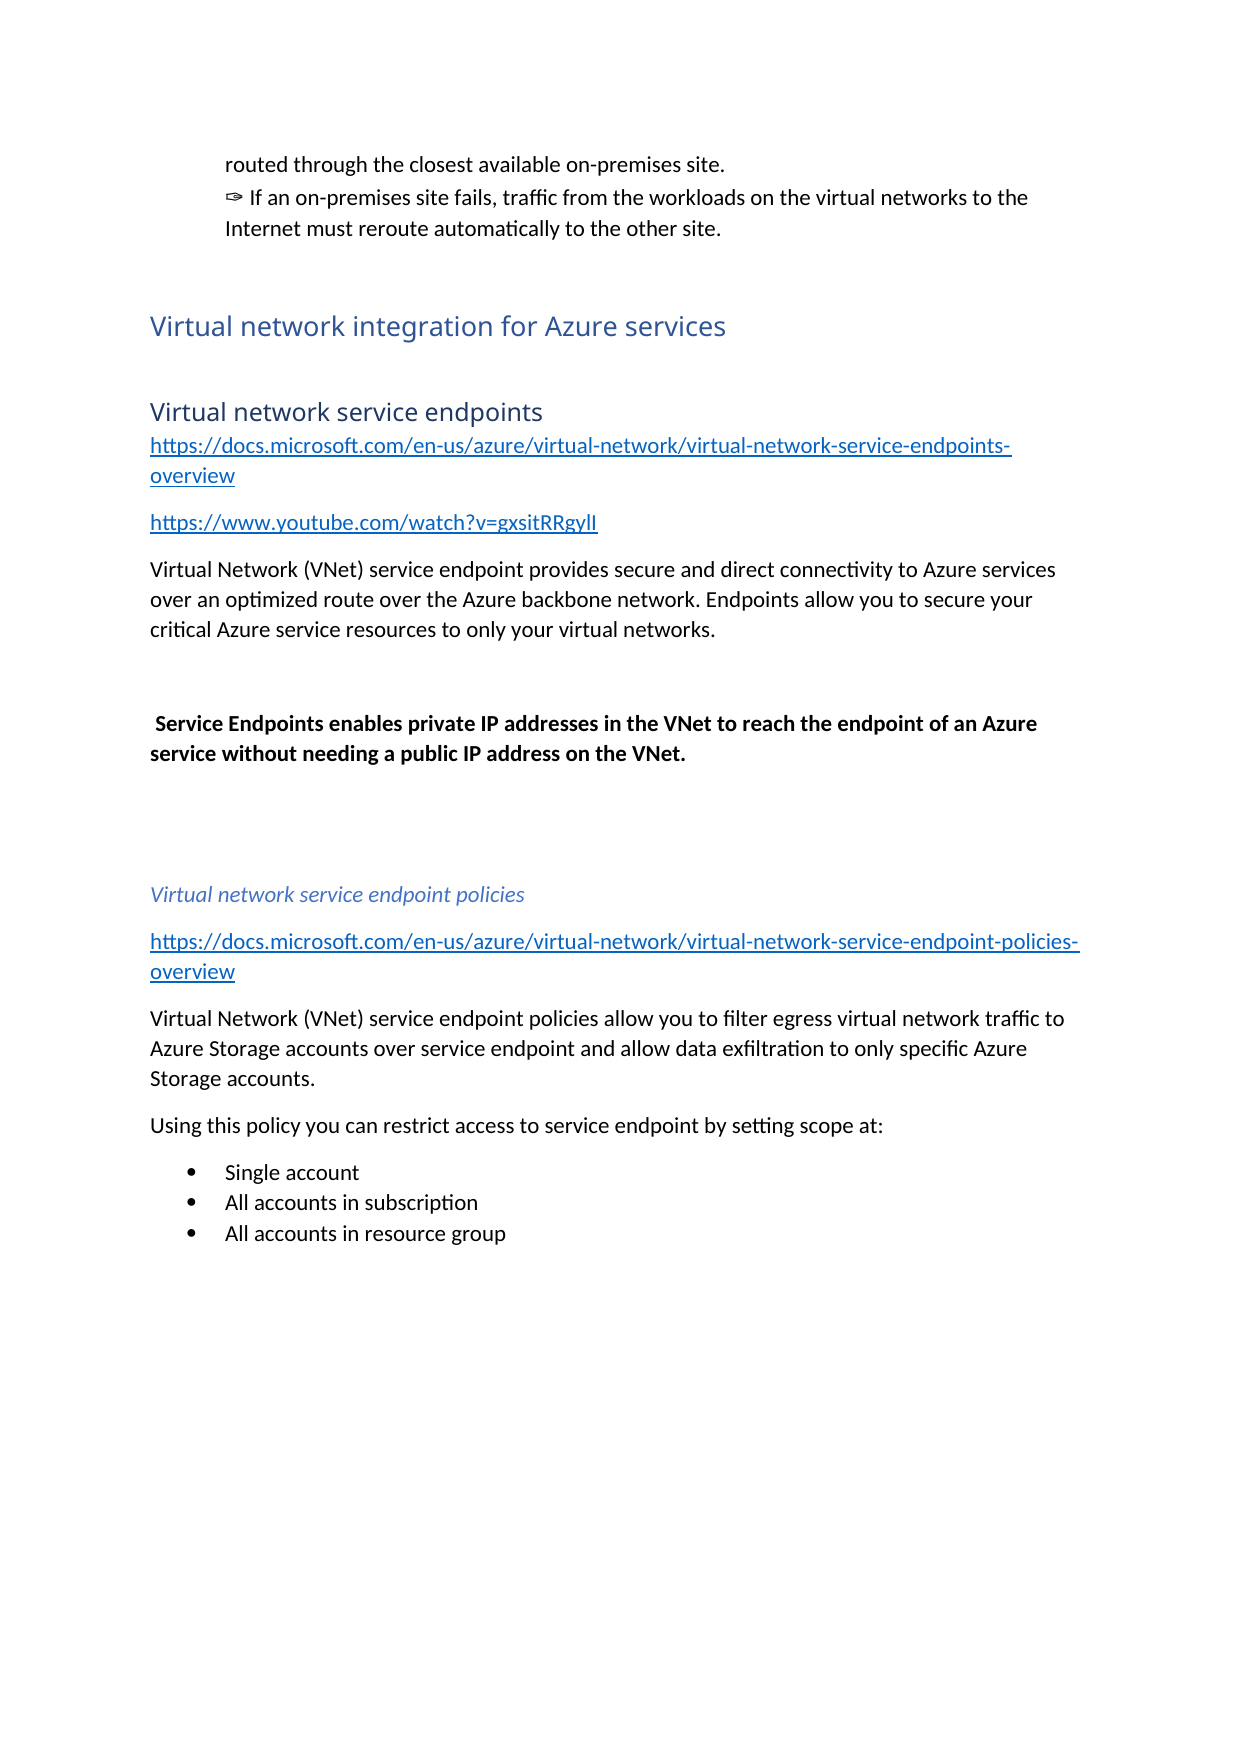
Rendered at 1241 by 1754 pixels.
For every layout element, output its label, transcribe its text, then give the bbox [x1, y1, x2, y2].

subtitle Virtual network integration for Azure services [150, 308, 1090, 344]
text Service Endpoints enables private IP addresses in the VNet to reach the endpoint of an Azure service without needing a public IP address on the VNet. [150, 709, 1090, 767]
text https://www.youtube.com/watch?v=gxsitRRgylI [150, 508, 1090, 536]
list All accounts in resource group [187, 1219, 1090, 1247]
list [225, 150, 1090, 242]
text https://docs.microsoft.com/en-us/azure/virtual-network/virtual-network-service-endpoints-overview [150, 431, 1090, 489]
text Using this policy you can restrict access to service endpoint by setting scope at: [150, 1111, 1090, 1139]
list All accounts in subscription [187, 1188, 1090, 1216]
text Virtual Network (VNet) service endpoint policies allow you to filter egress virtual network traffic to Azure Storage accounts over service endpoint and allow data exfiltration to only specific Azure Storage accounts. [150, 1004, 1090, 1092]
text https://docs.microsoft.com/en-us/azure/virtual-network/virtual-network-service-endpoint-policies-overview [150, 927, 1090, 985]
text Virtual network service endpoint policies [150, 880, 1090, 908]
subtitle Virtual network service endpoints [150, 394, 1090, 428]
text Virtual Network (VNet) service endpoint provides secure and direct connectivity to Azure services over an optimized route over the Azure backbone network. Endpoints allow you to secure your critical Azure service resources to only your virtual networks. [150, 555, 1090, 643]
list Single account [187, 1158, 1090, 1186]
